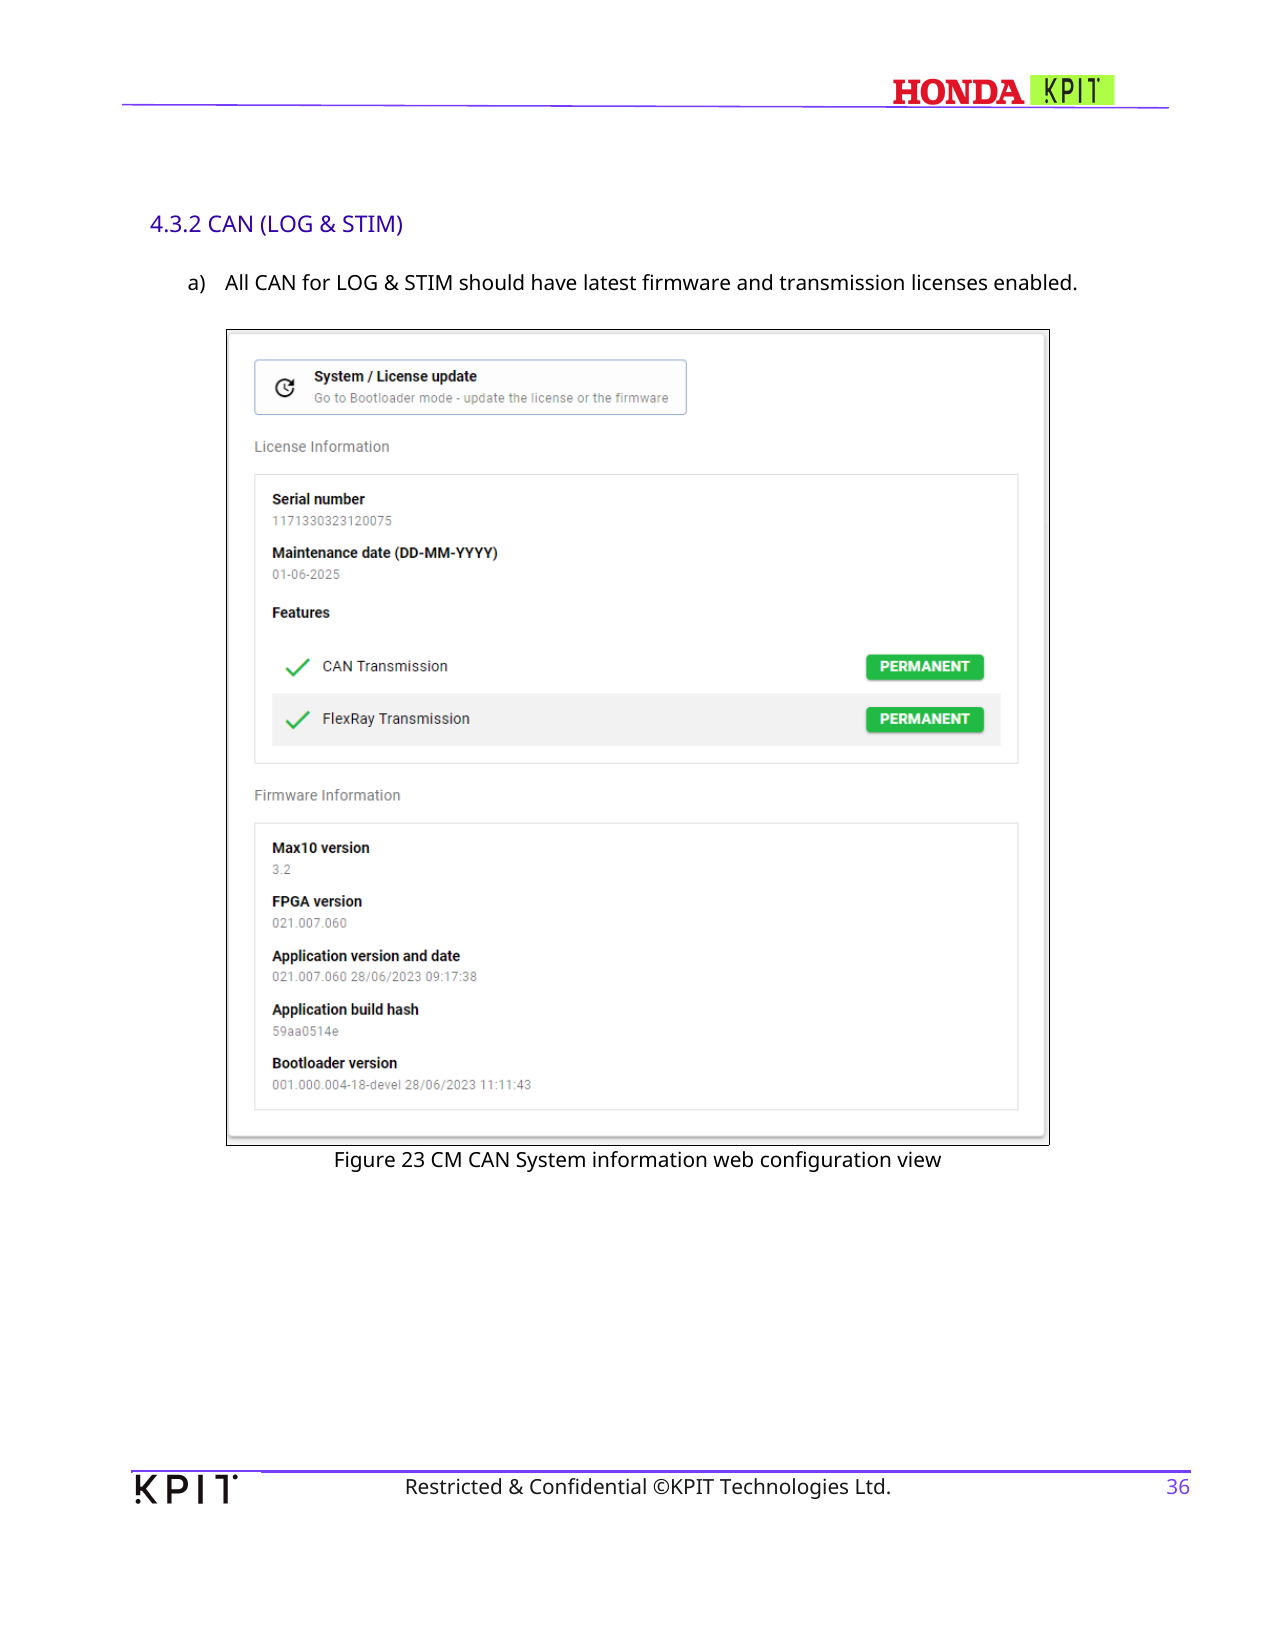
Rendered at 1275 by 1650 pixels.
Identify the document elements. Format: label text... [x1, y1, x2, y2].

list All CAN for LOG & STIM should have latest firmware and transmission licenses enabled. [187, 268, 1125, 296]
picture [227, 330, 1049, 1145]
subtitle 4.3.2 CAN (LOG & STIM) [150, 208, 1125, 239]
picture [893, 75, 1115, 105]
text Figure 23 CM CAN System information web configuration view [150, 1145, 1125, 1173]
picture [132, 1472, 262, 1509]
